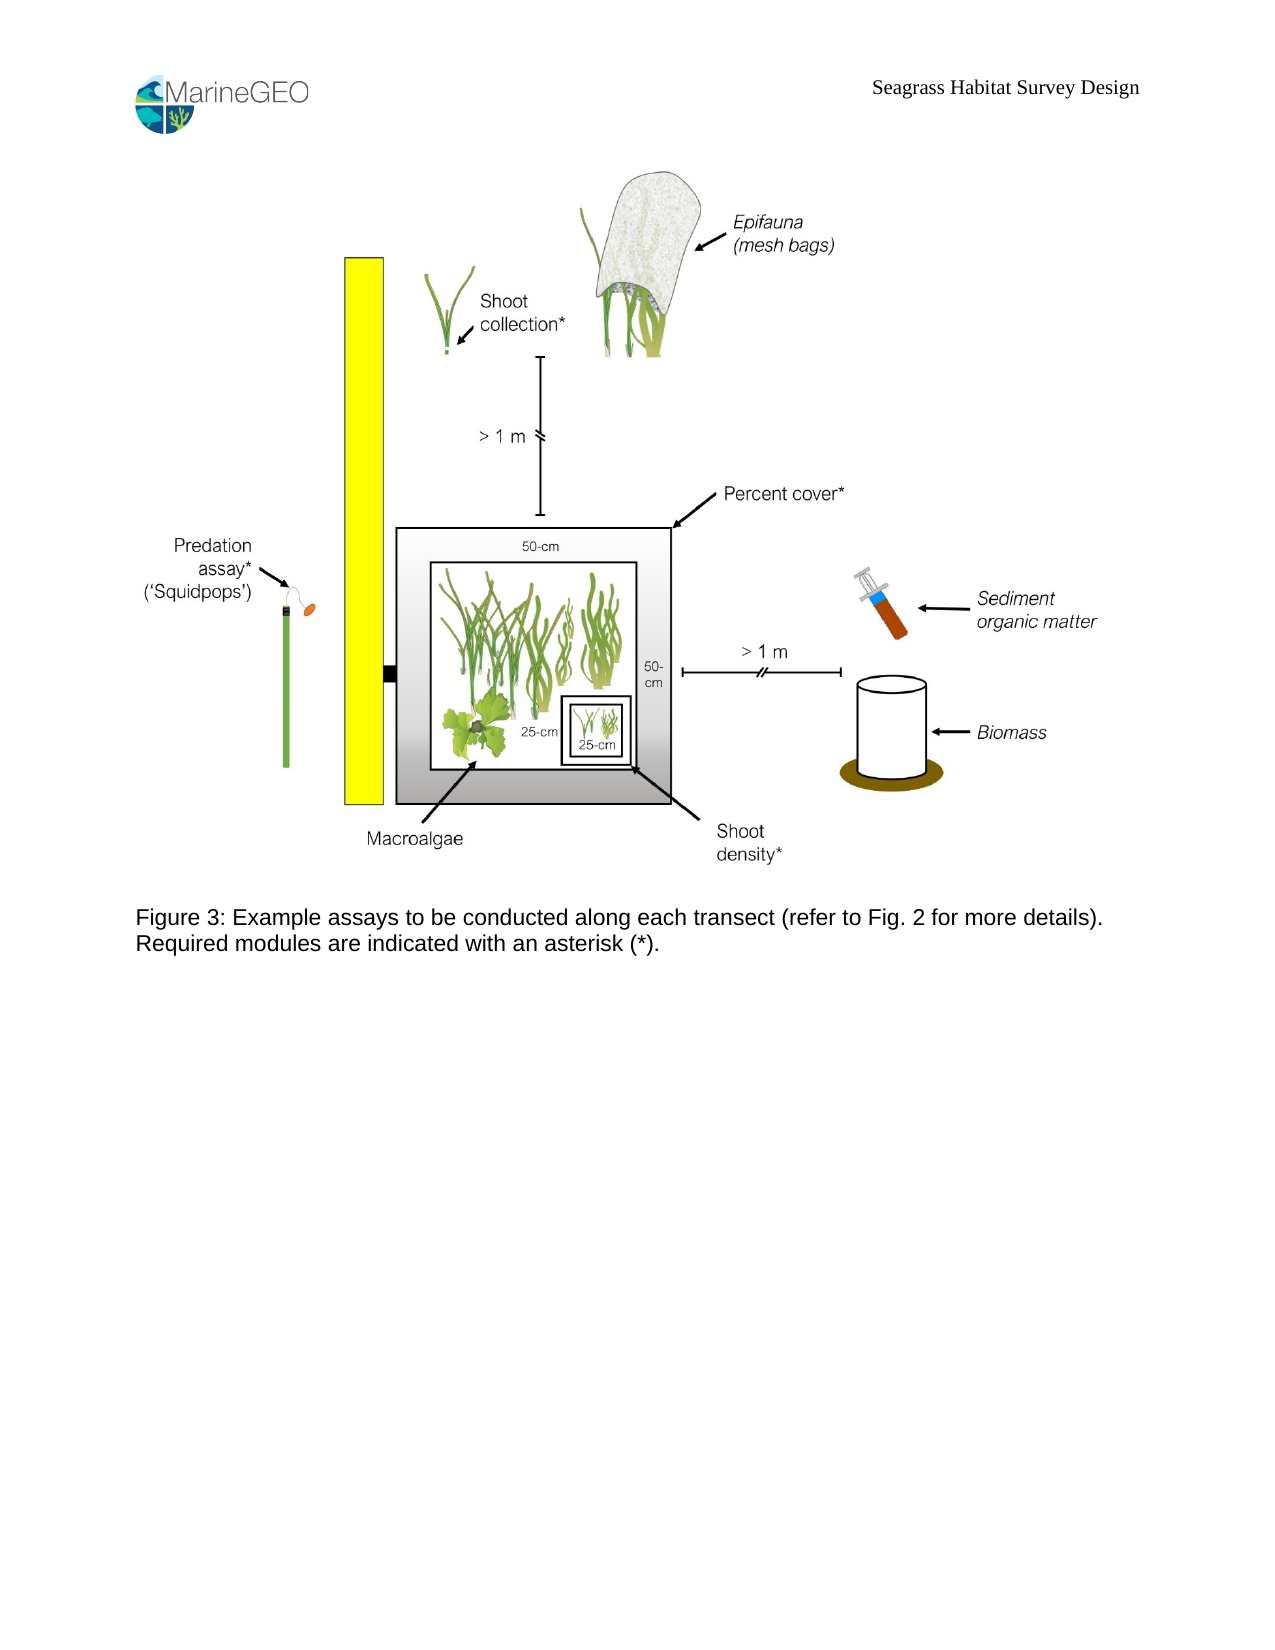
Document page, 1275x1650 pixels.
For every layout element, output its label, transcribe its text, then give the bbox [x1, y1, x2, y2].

text Figure 3: Example assays to be conducted along each transect (refer to Fig. 2 for more details). Required modules are indicated with an asterisk (*). [135, 904, 1139, 957]
picture [135, 75, 309, 134]
picture [135, 156, 1111, 877]
